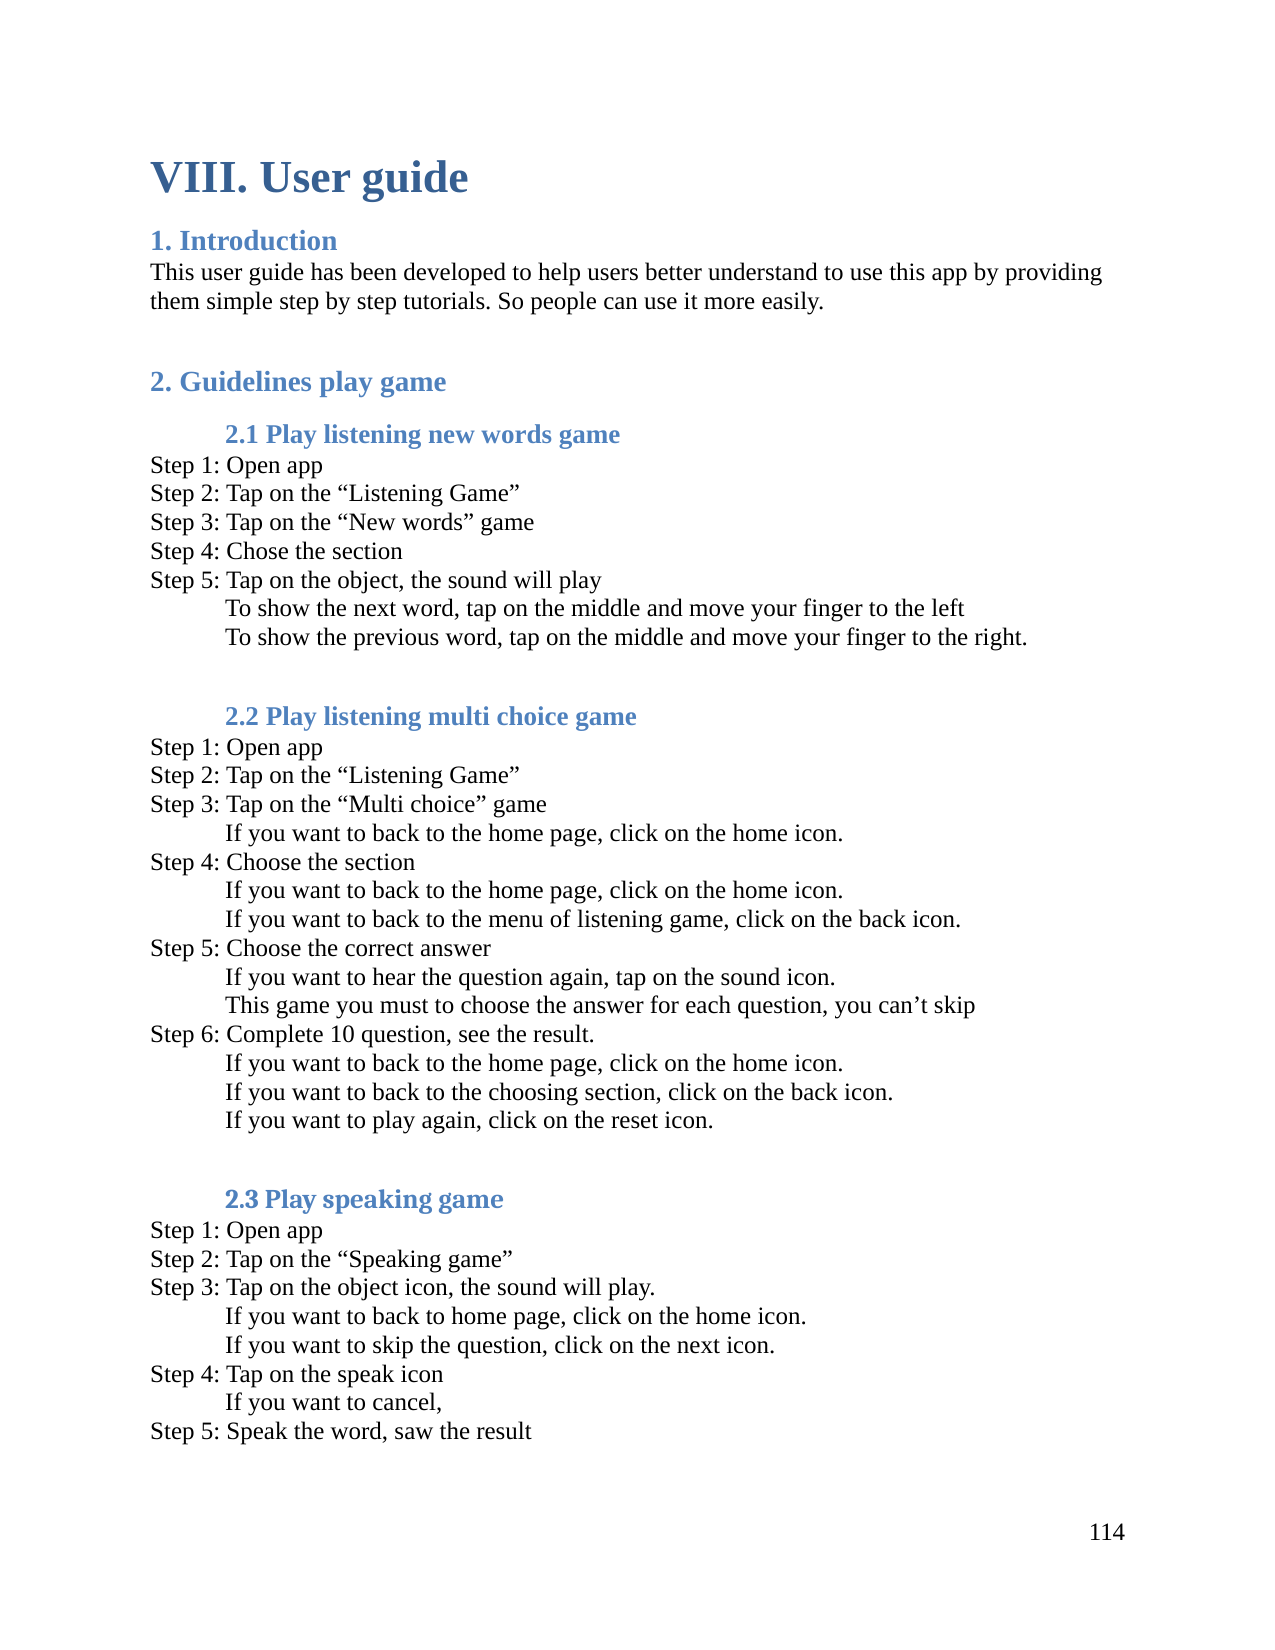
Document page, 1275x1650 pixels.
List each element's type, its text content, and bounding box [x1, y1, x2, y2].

text Step 6: Complete 10 question, see the result. [150, 1019, 1125, 1048]
subtitle 2.2 Play listening multi choice game [150, 701, 1125, 732]
text Step 5: Speak the word, saw the result [150, 1416, 1125, 1445]
text Step 3: Tap on the “Multi choice” game [150, 789, 1125, 818]
text To show the previous word, tap on the middle and move your finger to the right. [150, 622, 1125, 651]
text Step 5: Choose the correct answer [150, 933, 1125, 962]
text Step 3: Tap on the object icon, the sound will play. [150, 1272, 1125, 1301]
text Step 1: Open app [150, 1215, 1125, 1244]
subtitle 2. Guidelines play game [150, 364, 1125, 398]
text This game you must to choose the answer for each question, you can’t skip [150, 990, 1125, 1019]
text Step 4: Chose the section [150, 536, 1125, 565]
subtitle 1. Introduction [150, 223, 1125, 257]
text If you want to back to the menu of listening game, click on the back icon. [150, 904, 1125, 933]
text If you want to back to home page, click on the home icon. [150, 1301, 1125, 1330]
text Step 4: Choose the section [150, 847, 1125, 875]
text If you want to play again, click on the reset icon. [150, 1105, 1125, 1134]
subtitle 2.3 Play speaking game [150, 1184, 1125, 1215]
subtitle 2.1 Play listening new words game [150, 418, 1125, 450]
text Step 4: Tap on the speak icon [150, 1359, 1125, 1387]
text If you want to back to the choosing section, click on the back icon. [150, 1077, 1125, 1105]
text Step 1: Open app [150, 450, 1125, 478]
text Step 5: Tap on the object, the sound will play [150, 565, 1125, 593]
text If you want to cancel, [150, 1387, 1125, 1416]
text If you want to back to the home page, click on the home icon. [150, 875, 1125, 904]
text Step 1: Open app [150, 732, 1125, 760]
text If you want to back to the home page, click on the home icon. [150, 1048, 1125, 1077]
text This user guide has been developed to help users better understand to use this app by providing them simple step by step tutorials. So people can use it more easily. [150, 257, 1125, 314]
text To show the next word, tap on the middle and move your finger to the left [150, 593, 1125, 622]
subtitle VIII. User guide [150, 150, 1125, 203]
text Step 2: Tap on the “Listening Game” [150, 760, 1125, 789]
text Step 2: Tap on the “Listening Game” [150, 478, 1125, 507]
text Step 3: Tap on the “New words” game [150, 507, 1125, 536]
text If you want to back to the home page, click on the home icon. [150, 818, 1125, 847]
text If you want to skip the question, click on the next icon. [150, 1330, 1125, 1359]
text Step 2: Tap on the “Speaking game” [150, 1244, 1125, 1272]
text If you want to hear the question again, tap on the sound icon. [150, 962, 1125, 990]
